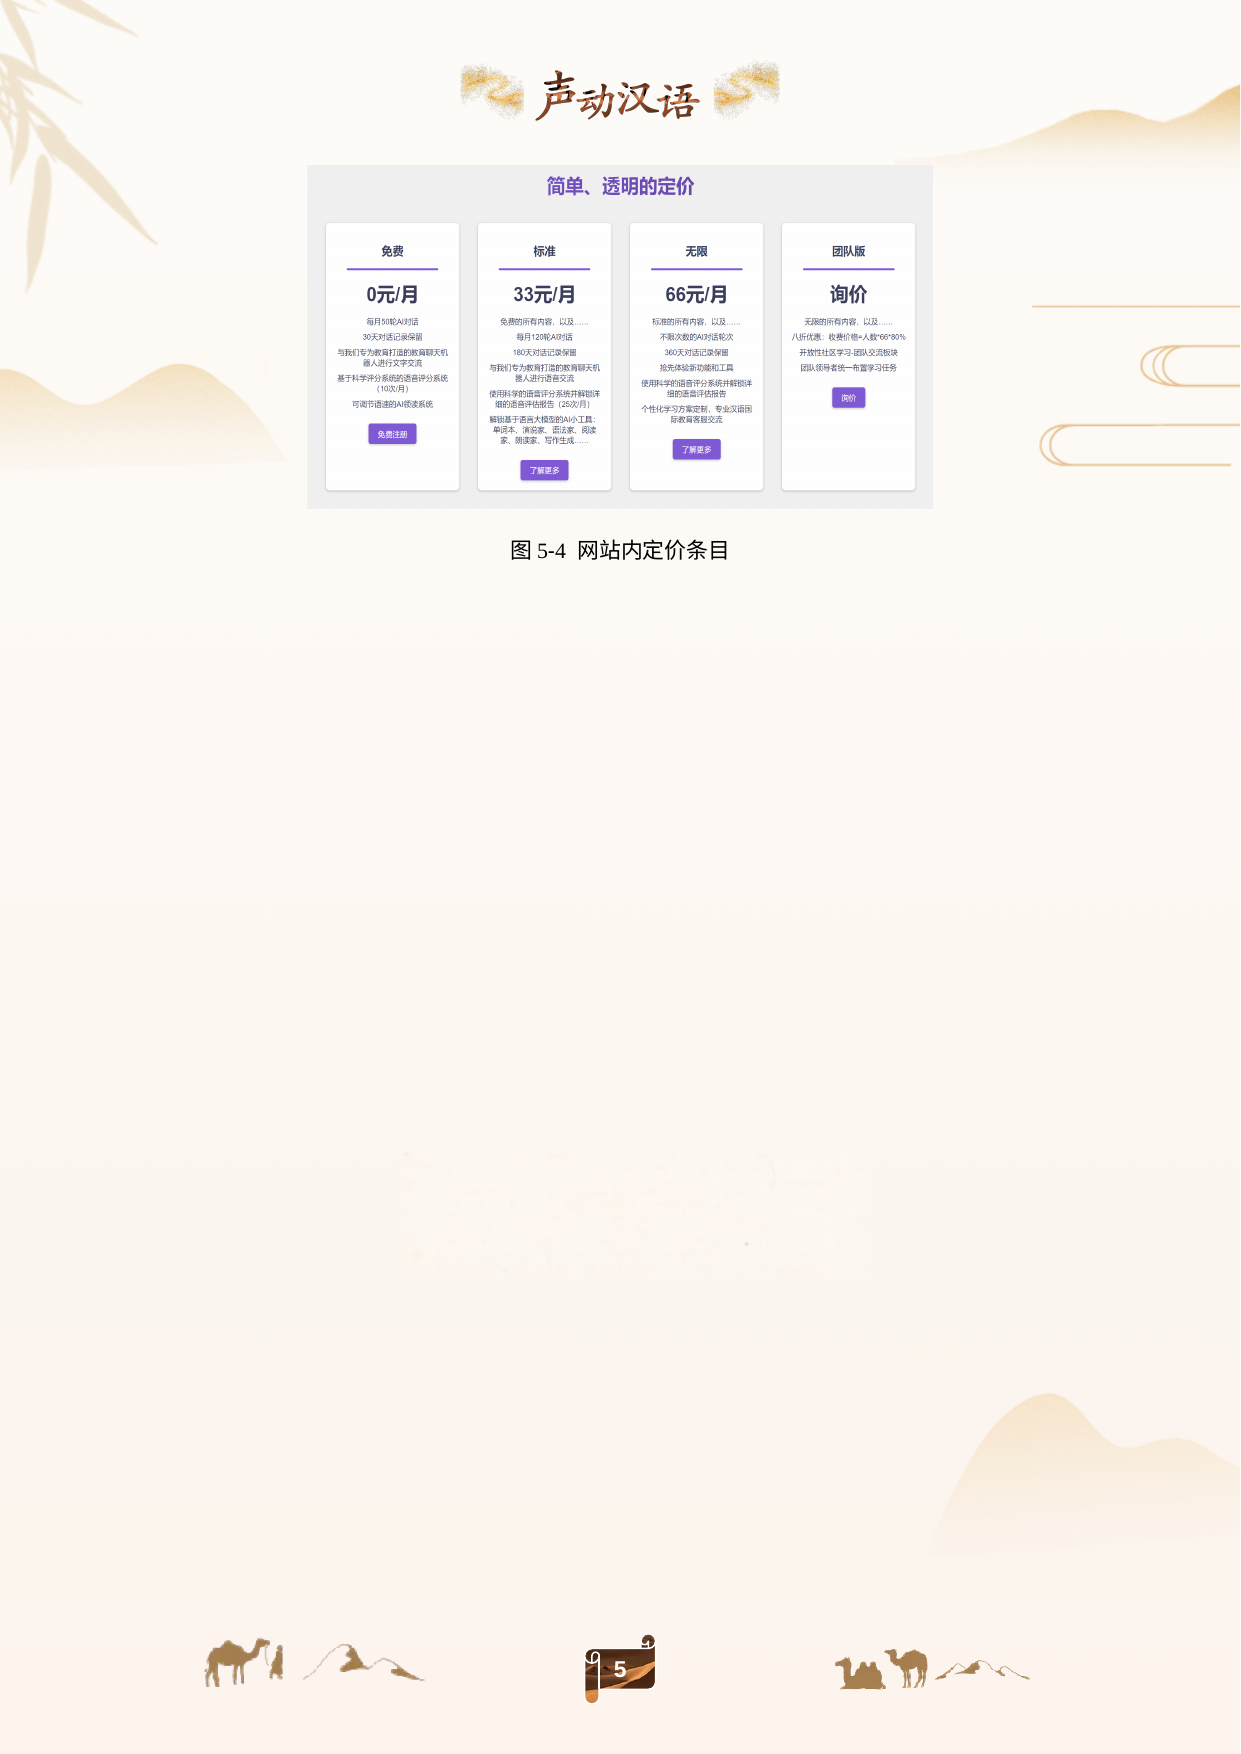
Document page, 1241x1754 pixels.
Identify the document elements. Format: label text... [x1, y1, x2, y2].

text 图 5-4 网站内定价条目 [187, 529, 1053, 569]
picture [0, 0, 1241, 1754]
